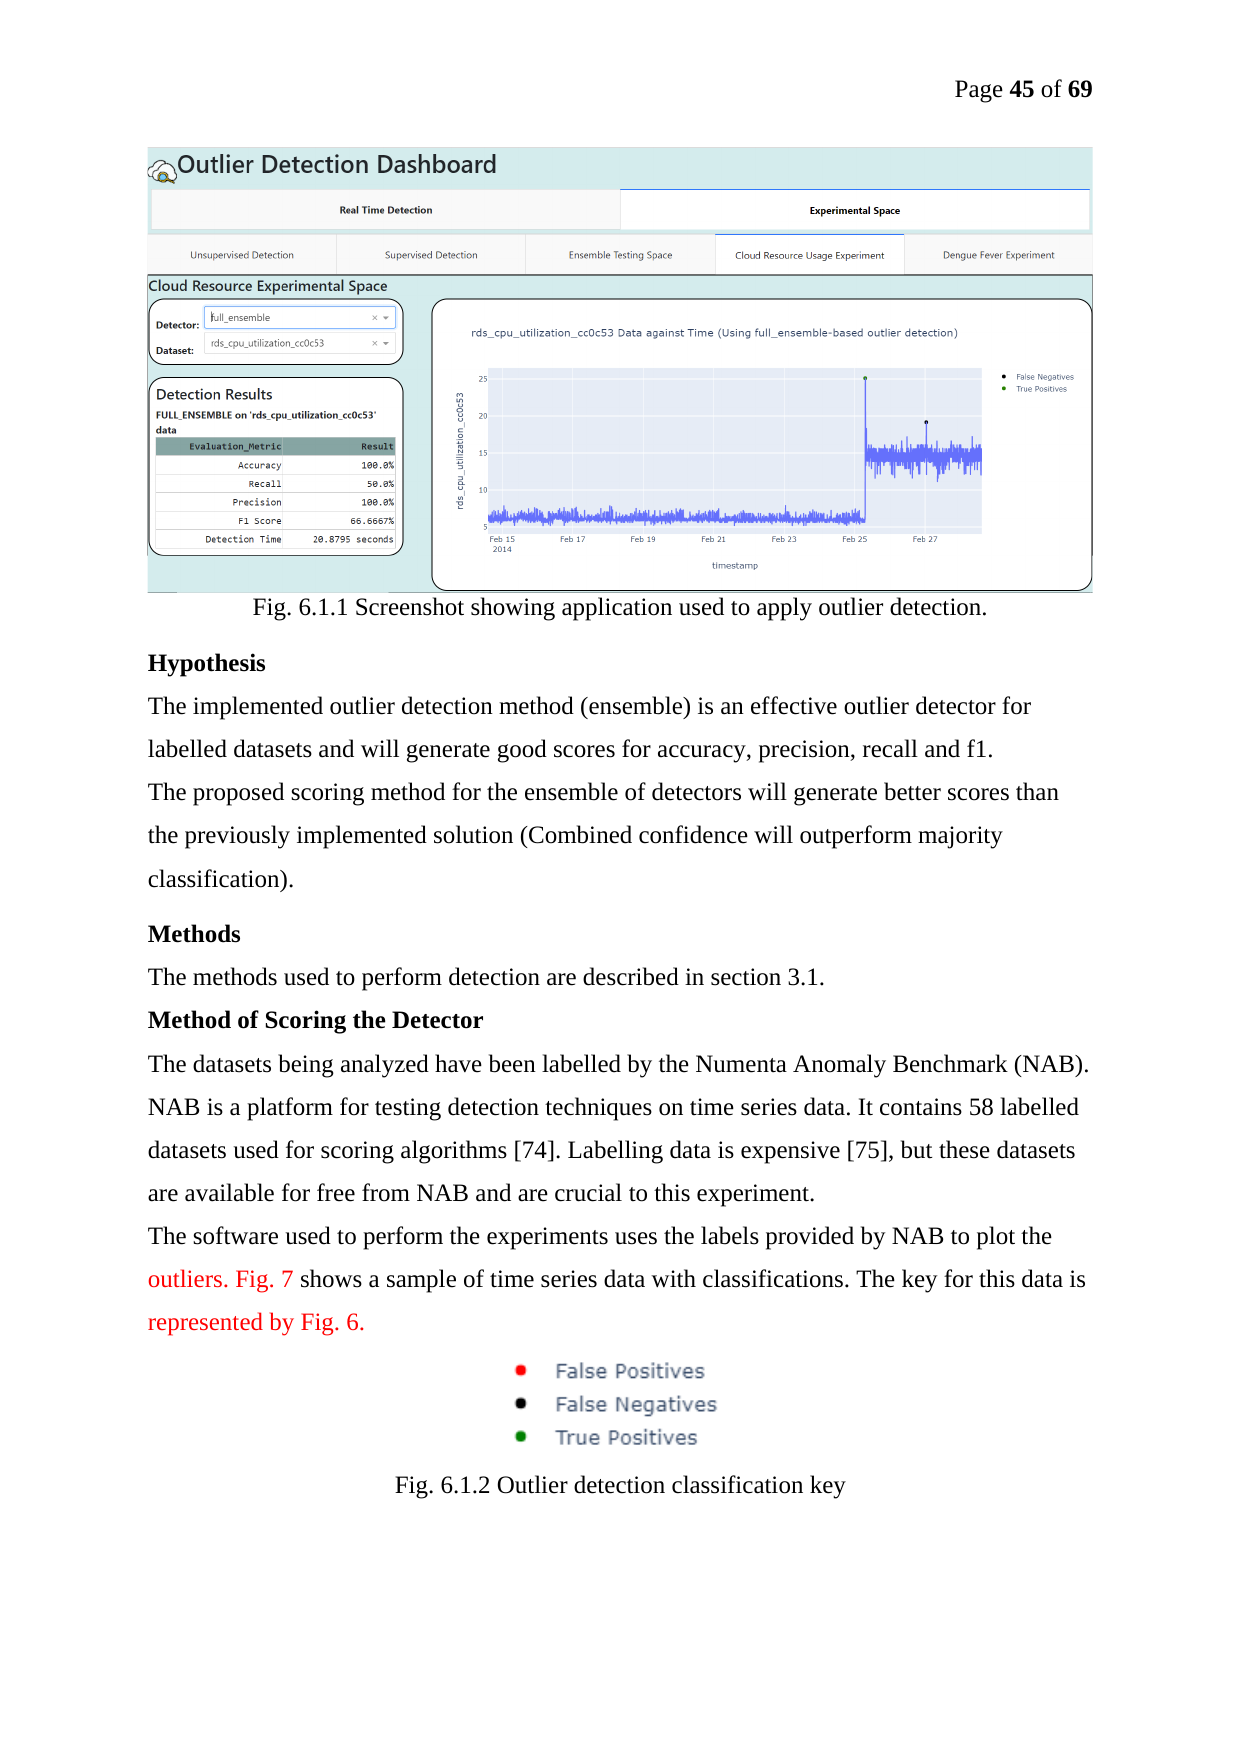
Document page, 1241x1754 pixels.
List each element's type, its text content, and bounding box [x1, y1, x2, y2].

text The methods used to perform detection are described in section 3.1. [148, 962, 1092, 991]
picture [507, 1350, 733, 1456]
text Fig. 6.1.1 Screenshot showing application used to apply outlier detection. [148, 593, 1092, 621]
text The proposed scoring method for the ensemble of detectors will generate better scores than the previously implemented solution (Combined confidence will outperform majority classification). [148, 777, 1092, 892]
text The datasets being analyzed have been labelled by the Numenta Anomaly Benchmark (NAB). NAB is a platform for testing detection techniques on time series data. It contains 58 labelled datasets used for scoring algorithms [74]. Labelling data is expensive [75], but these datasets are available for free from NAB and are crucial to this experiment. [148, 1049, 1092, 1207]
text Hypothesis [148, 648, 1092, 677]
text The software used to perform the experiments uses the labels provided by NAB to plot the outliers. Fig. 7 shows a sample of time series data with classifications. The key for this data is represented by Fig. 6. [148, 1221, 1092, 1336]
text The implemented outlier detection method (ensemble) is an effective outlier detector for labelled datasets and will generate good scores for accuracy, precision, recall and f1. [148, 691, 1092, 763]
text Method of Scoring the Detector [148, 1006, 1092, 1034]
picture [147, 147, 1093, 593]
text Fig. 6.1.2 Outlier detection classification key [148, 1470, 1092, 1498]
text Methods [148, 919, 1092, 948]
